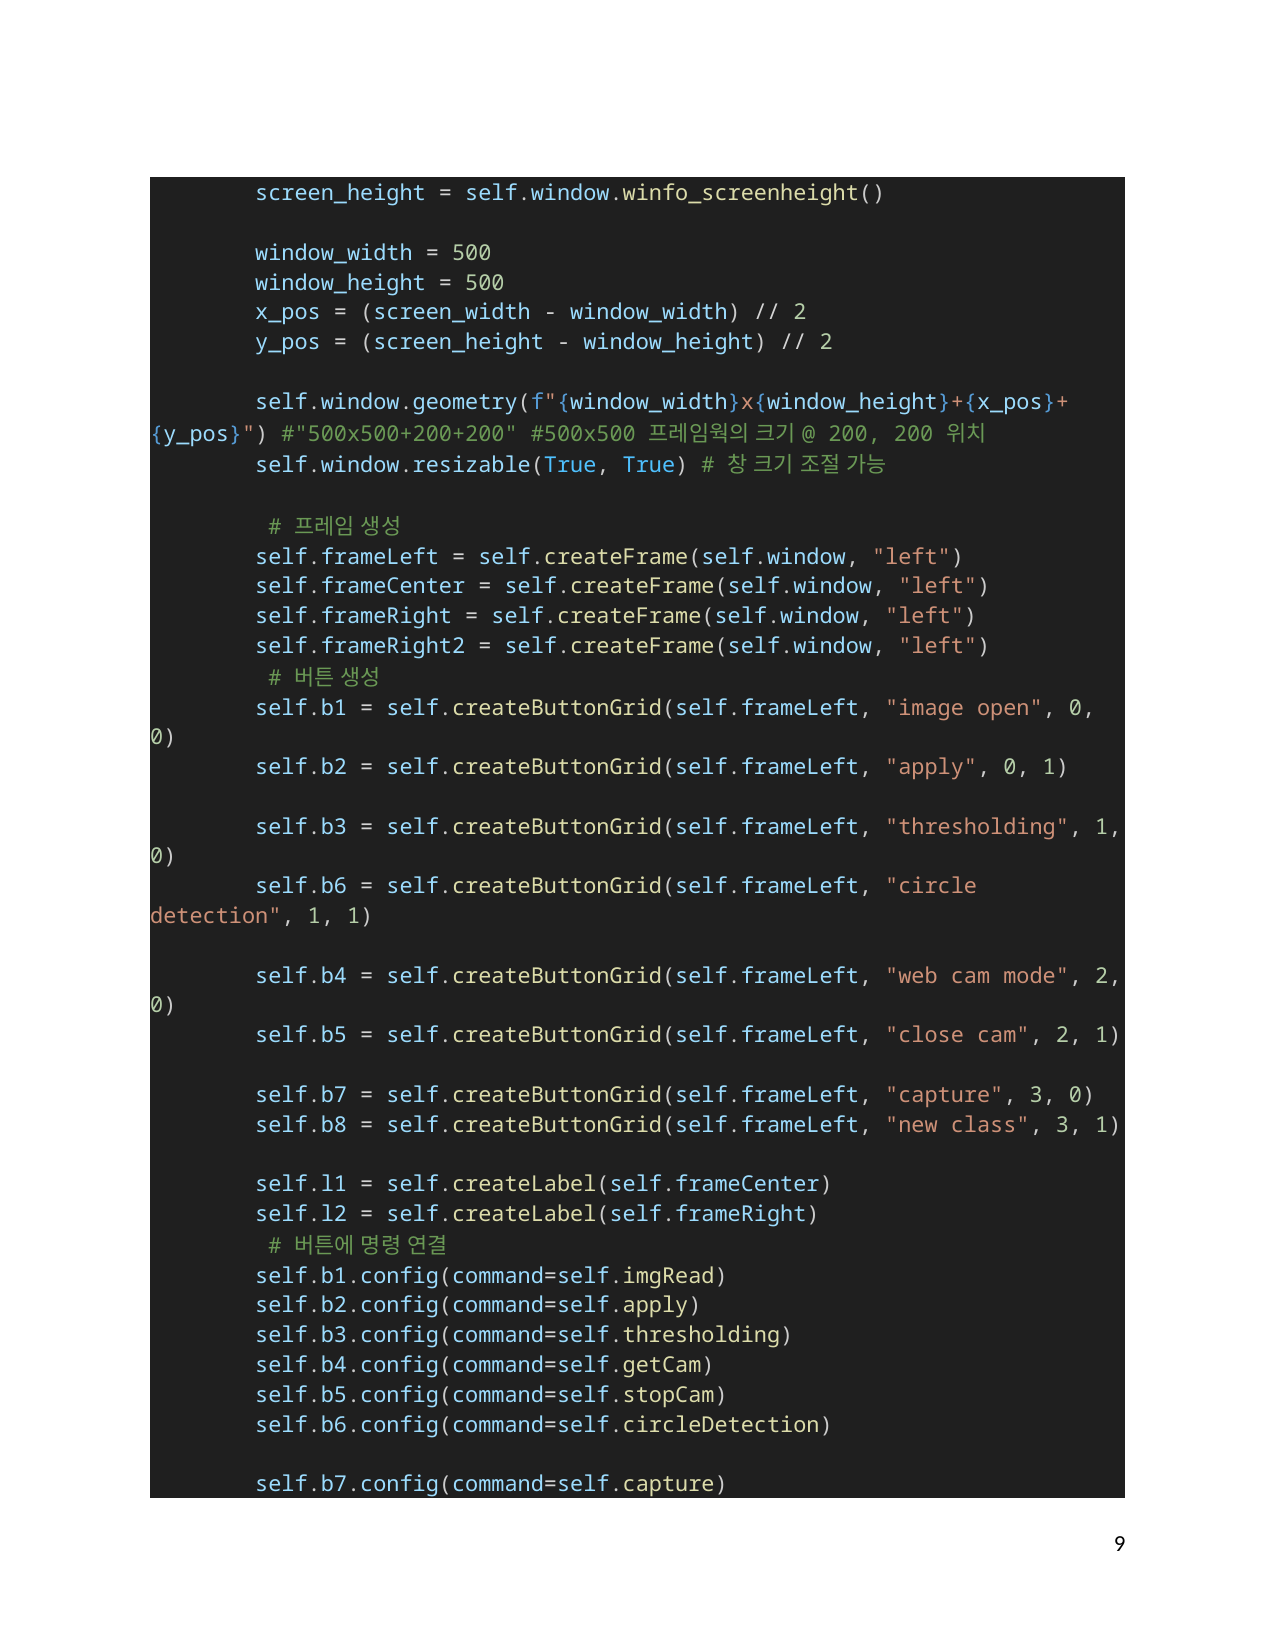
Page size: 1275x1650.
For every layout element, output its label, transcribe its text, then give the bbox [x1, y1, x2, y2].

text self.b8 = self.createButtonGrid(self.frameLeft, "new class", 3, 1) [150, 1109, 1125, 1138]
text self.frameCenter = self.createFrame(self.window, "left") [150, 570, 1125, 600]
text self.b4 = self.createButtonGrid(self.frameLeft, "web cam mode", 2, 0) [150, 960, 1125, 1019]
text screen_height = self.window.winfo_screenheight() [150, 177, 1125, 207]
text self.frameRight2 = self.createFrame(self.window, "left") [150, 630, 1125, 660]
text window_height = 500 [150, 267, 1125, 296]
text x_pos = (screen_width - window_width) // 2 [150, 296, 1125, 326]
text self.frameLeft = self.createFrame(self.window, "left") [150, 541, 1125, 570]
text self.b2 = self.createButtonGrid(self.frameLeft, "apply", 0, 1) [150, 751, 1125, 781]
text # 프레임 생성 [150, 509, 1125, 541]
text self.b4.config(command=self.getCam) [150, 1349, 1125, 1379]
text self.b5 = self.createButtonGrid(self.frameLeft, "close cam", 2, 1) [150, 1019, 1125, 1049]
text self.b7.config(command=self.capture) [150, 1468, 1125, 1498]
text self.b7 = self.createButtonGrid(self.frameLeft, "capture", 3, 0) [150, 1079, 1125, 1109]
text self.b6.config(command=self.circleDetection) [150, 1408, 1125, 1438]
text self.b1 = self.createButtonGrid(self.frameLeft, "image open", 0, 0) [150, 692, 1125, 751]
text self.l1 = self.createLabel(self.frameCenter) [150, 1168, 1125, 1198]
text self.b1.config(command=self.imgRead) [150, 1259, 1125, 1289]
text self.b5.config(command=self.stopCam) [150, 1379, 1125, 1408]
text y_pos = (screen_height - window_height) // 2 [150, 326, 1125, 356]
text self.l2 = self.createLabel(self.frameRight) [150, 1198, 1125, 1228]
text # 버튼에 명령 연결 [150, 1228, 1125, 1259]
text self.b3.config(command=self.thresholding) [150, 1319, 1125, 1349]
text # 버튼 생성 [150, 660, 1125, 692]
text self.b3 = self.createButtonGrid(self.frameLeft, "thresholding", 1, 0) [150, 811, 1125, 870]
text self.window.geometry(f"{window_width}x{window_height}+{x_pos}+{y_pos}") #"500x500+200+200" #500x500 프레임웍의 크기 @ 200, 200 위치 [150, 386, 1125, 447]
text self.frameRight = self.createFrame(self.window, "left") [150, 600, 1125, 630]
text self.b2.config(command=self.apply) [150, 1289, 1125, 1319]
text window_width = 500 [150, 237, 1125, 267]
text self.window.resizable(True, True) # 창 크기 조절 가능 [150, 447, 1125, 479]
text self.b6 = self.createButtonGrid(self.frameLeft, "circle detection", 1, 1) [150, 870, 1125, 930]
